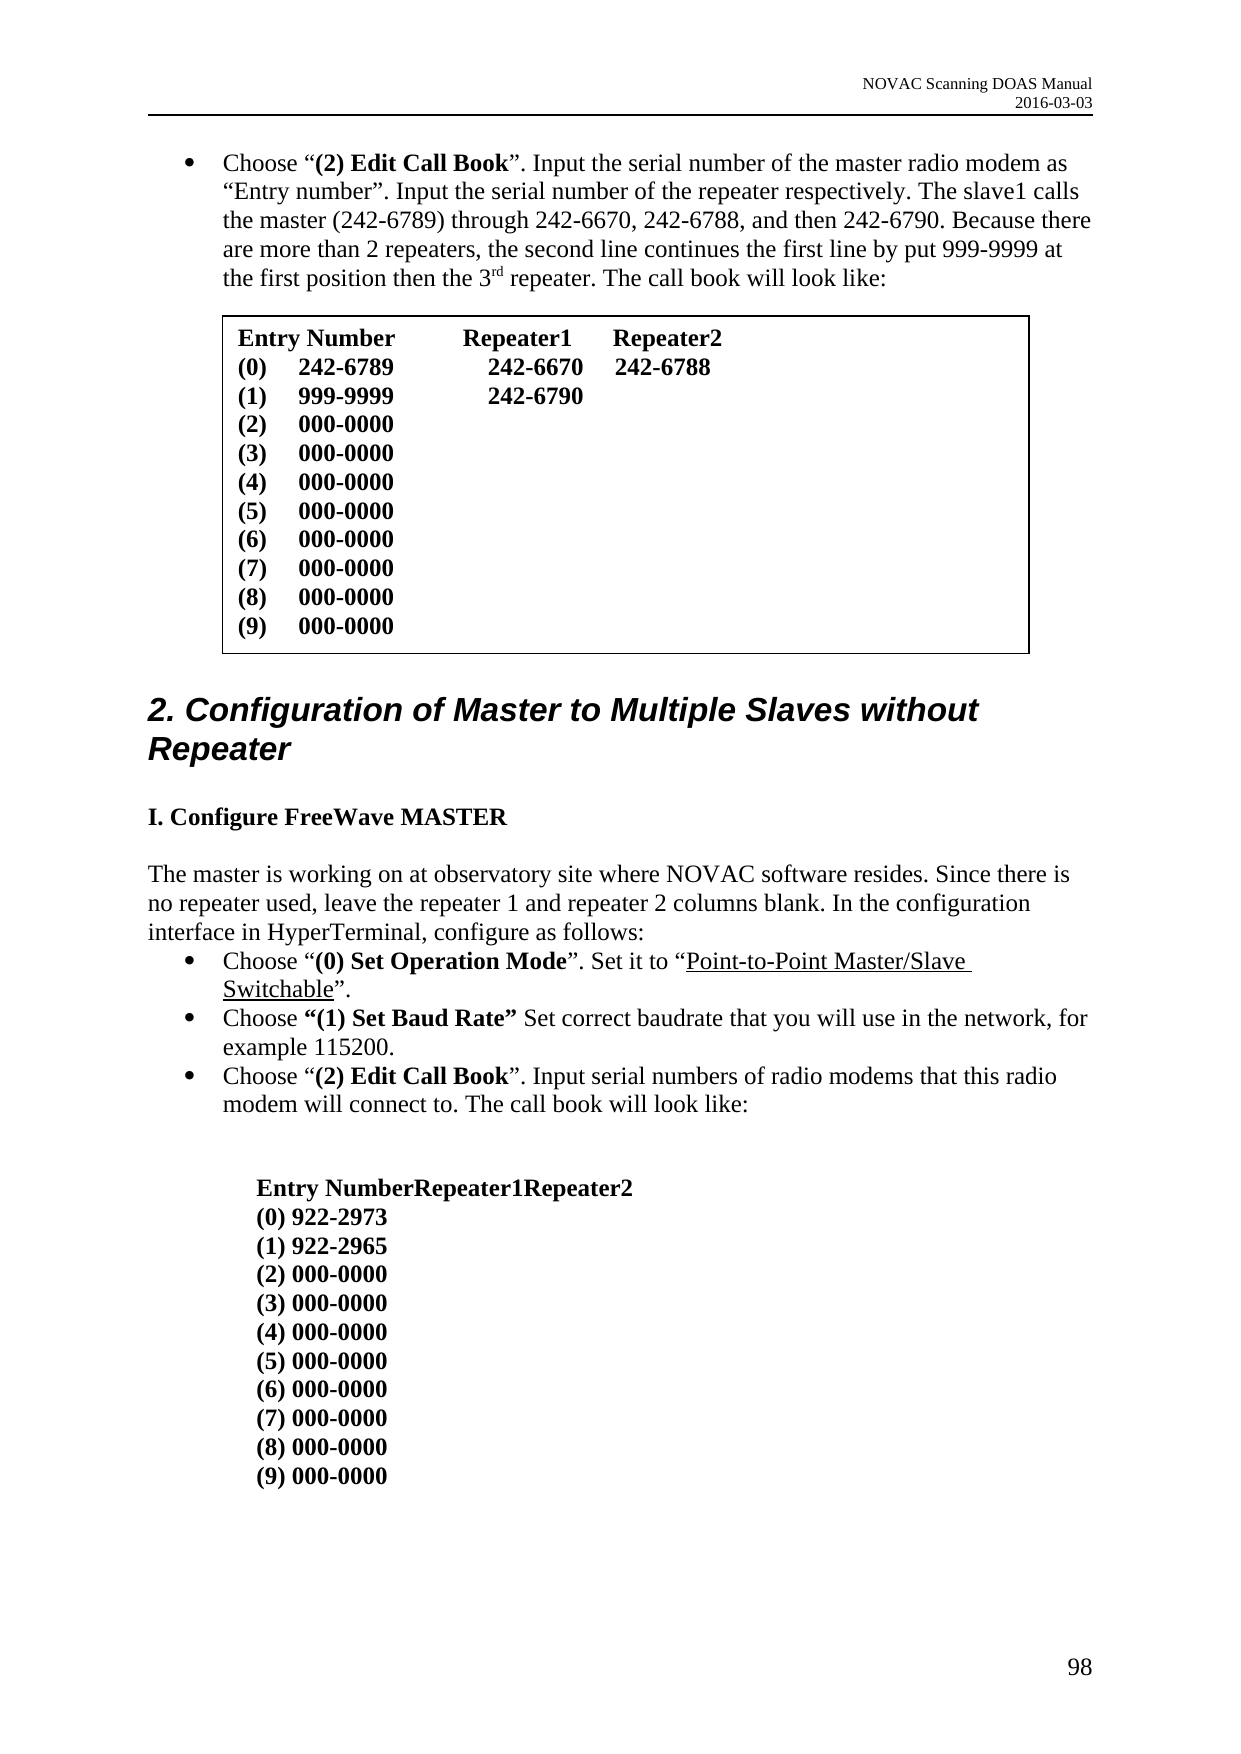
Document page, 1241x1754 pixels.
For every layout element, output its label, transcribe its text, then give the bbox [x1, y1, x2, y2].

list Choose “(1) Set Baud Rate” Set correct baudrate that you will use in the network, for example 115200. [185, 1003, 1093, 1061]
text I. Configure FreeWave MASTER [148, 802, 1093, 831]
subtitle 2. Configuration of Master to Multiple Slaves without Repeater [148, 690, 1093, 767]
list Choose “(2) Edit Call Book”. Input serial numbers of radio modems that this radio modem will connect to. The call book will look like: [185, 1061, 1093, 1118]
text The master is working on at observatory site where NOVAC software resides. Since there is no repeater used, leave the repeater 1 and repeater 2 columns blank. In the configuration interface in HyperTerminal, configure as follows: [148, 859, 1093, 946]
list Choose “(2) Edit Call Book”. Input the serial number of the master radio modem as “Entry number”. Input the serial number of the repeater respectively. The slave1 calls the master (242-6789) through 242-6670, 242-6788, and then 242-6790. Because there are more than 2 repeaters, the second line continues the first line by put 999-9999 at the first position then the 3rd repeater. The call book will look like: [185, 148, 1093, 291]
list Choose “(0) Set Operation Mode”. Set it to “Point-to-Point Master/Slave Switchable”. [185, 946, 1093, 1003]
